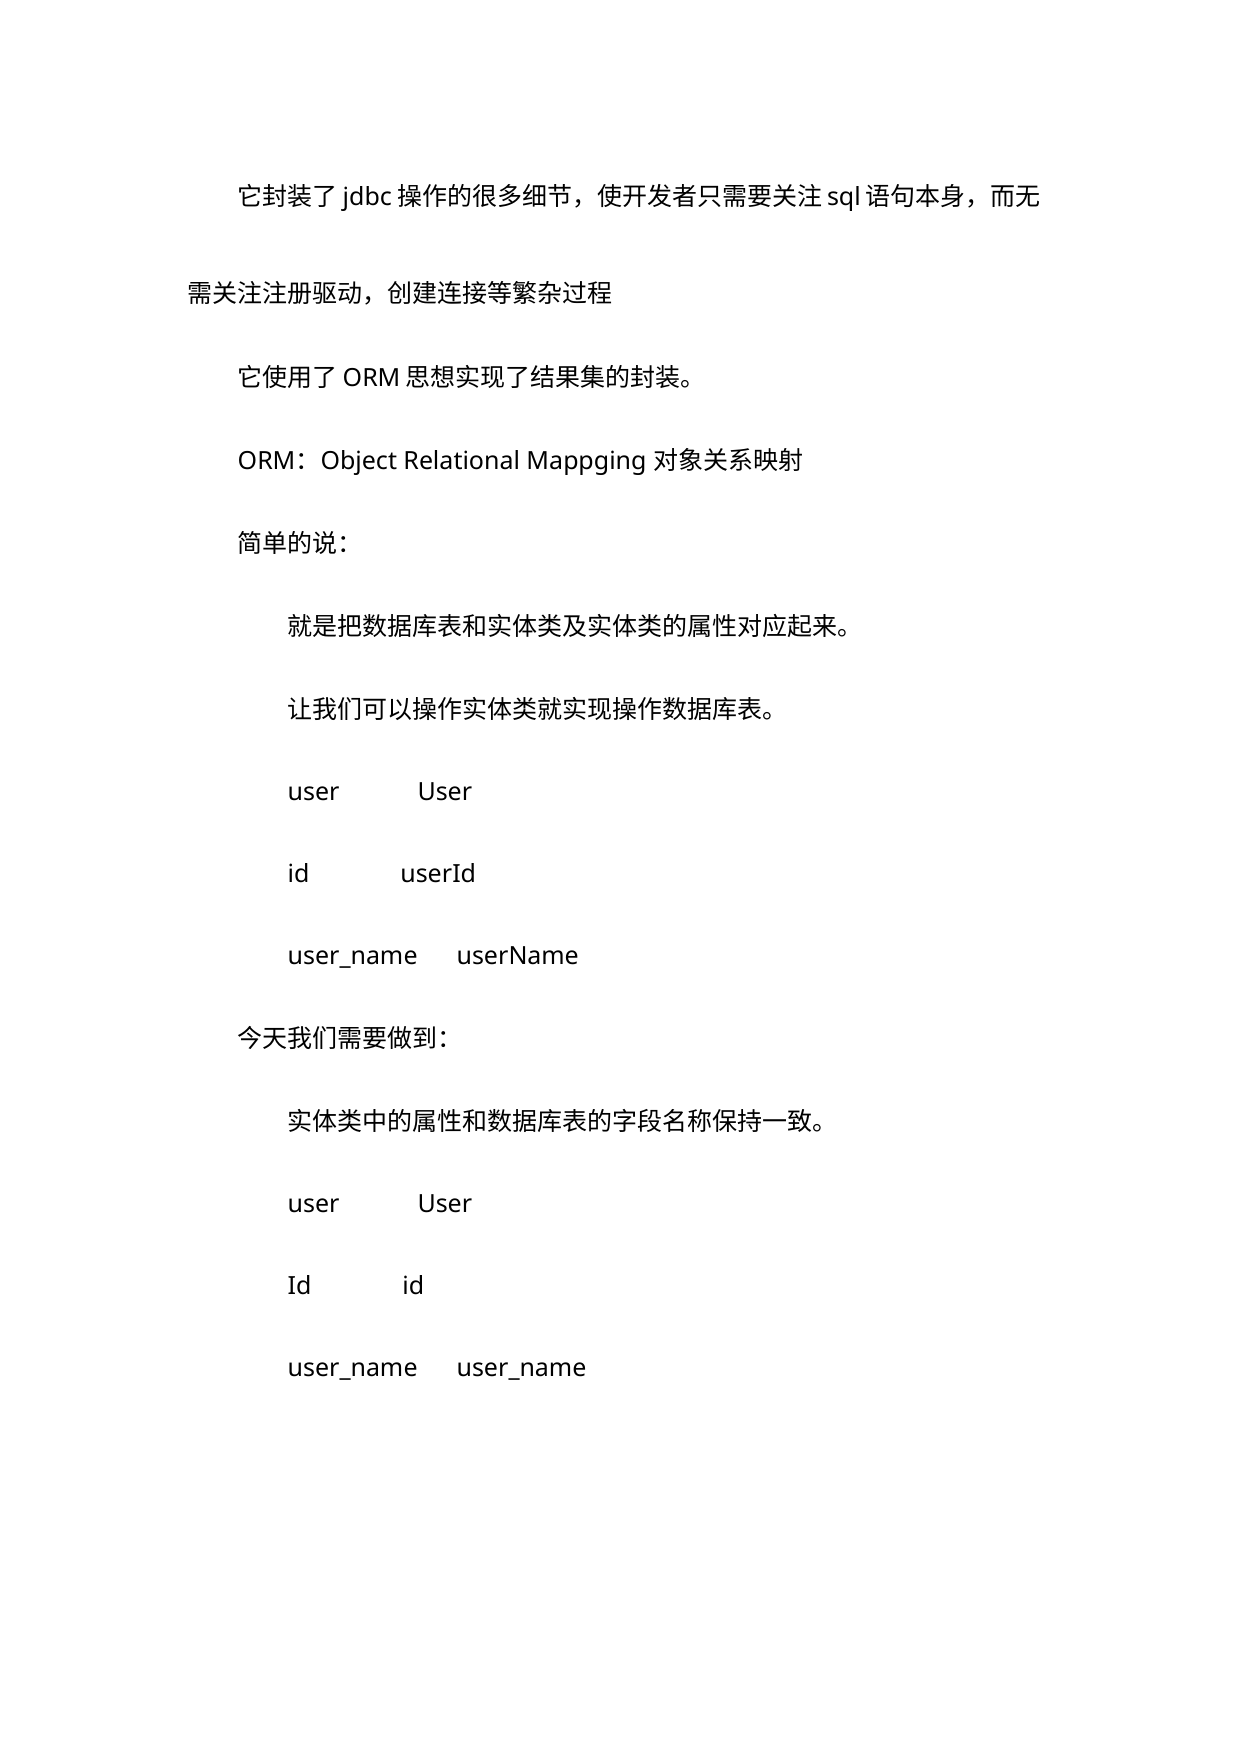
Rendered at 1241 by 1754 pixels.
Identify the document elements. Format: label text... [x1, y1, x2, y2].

text 就是把数据库表和实体类及实体类的属性对应起来。 [187, 592, 1053, 657]
text 它使用了ORM思想实现了结果集的封装。 [187, 343, 1053, 408]
text user_name userName [187, 922, 1053, 987]
text 实体类中的属性和数据库表的字段名称保持一致。 [187, 1087, 1053, 1152]
text user User [187, 758, 1053, 823]
text 今天我们需要做到： [187, 1004, 1053, 1069]
text 让我们可以操作实体类就实现操作数据库表。 [187, 675, 1053, 740]
text 它封装了jdbc操作的很多细节，使开发者只需要关注sql语句本身，而无需关注注册驱动，创建连接等繁杂过程 [187, 162, 1053, 324]
text user_name user_name [187, 1334, 1053, 1399]
text id userId [187, 840, 1053, 905]
text user User [187, 1170, 1053, 1235]
text 简单的说： [187, 509, 1053, 574]
text ORM：Object Relational Mappging 对象关系映射 [187, 426, 1053, 491]
text Id id [187, 1252, 1053, 1317]
